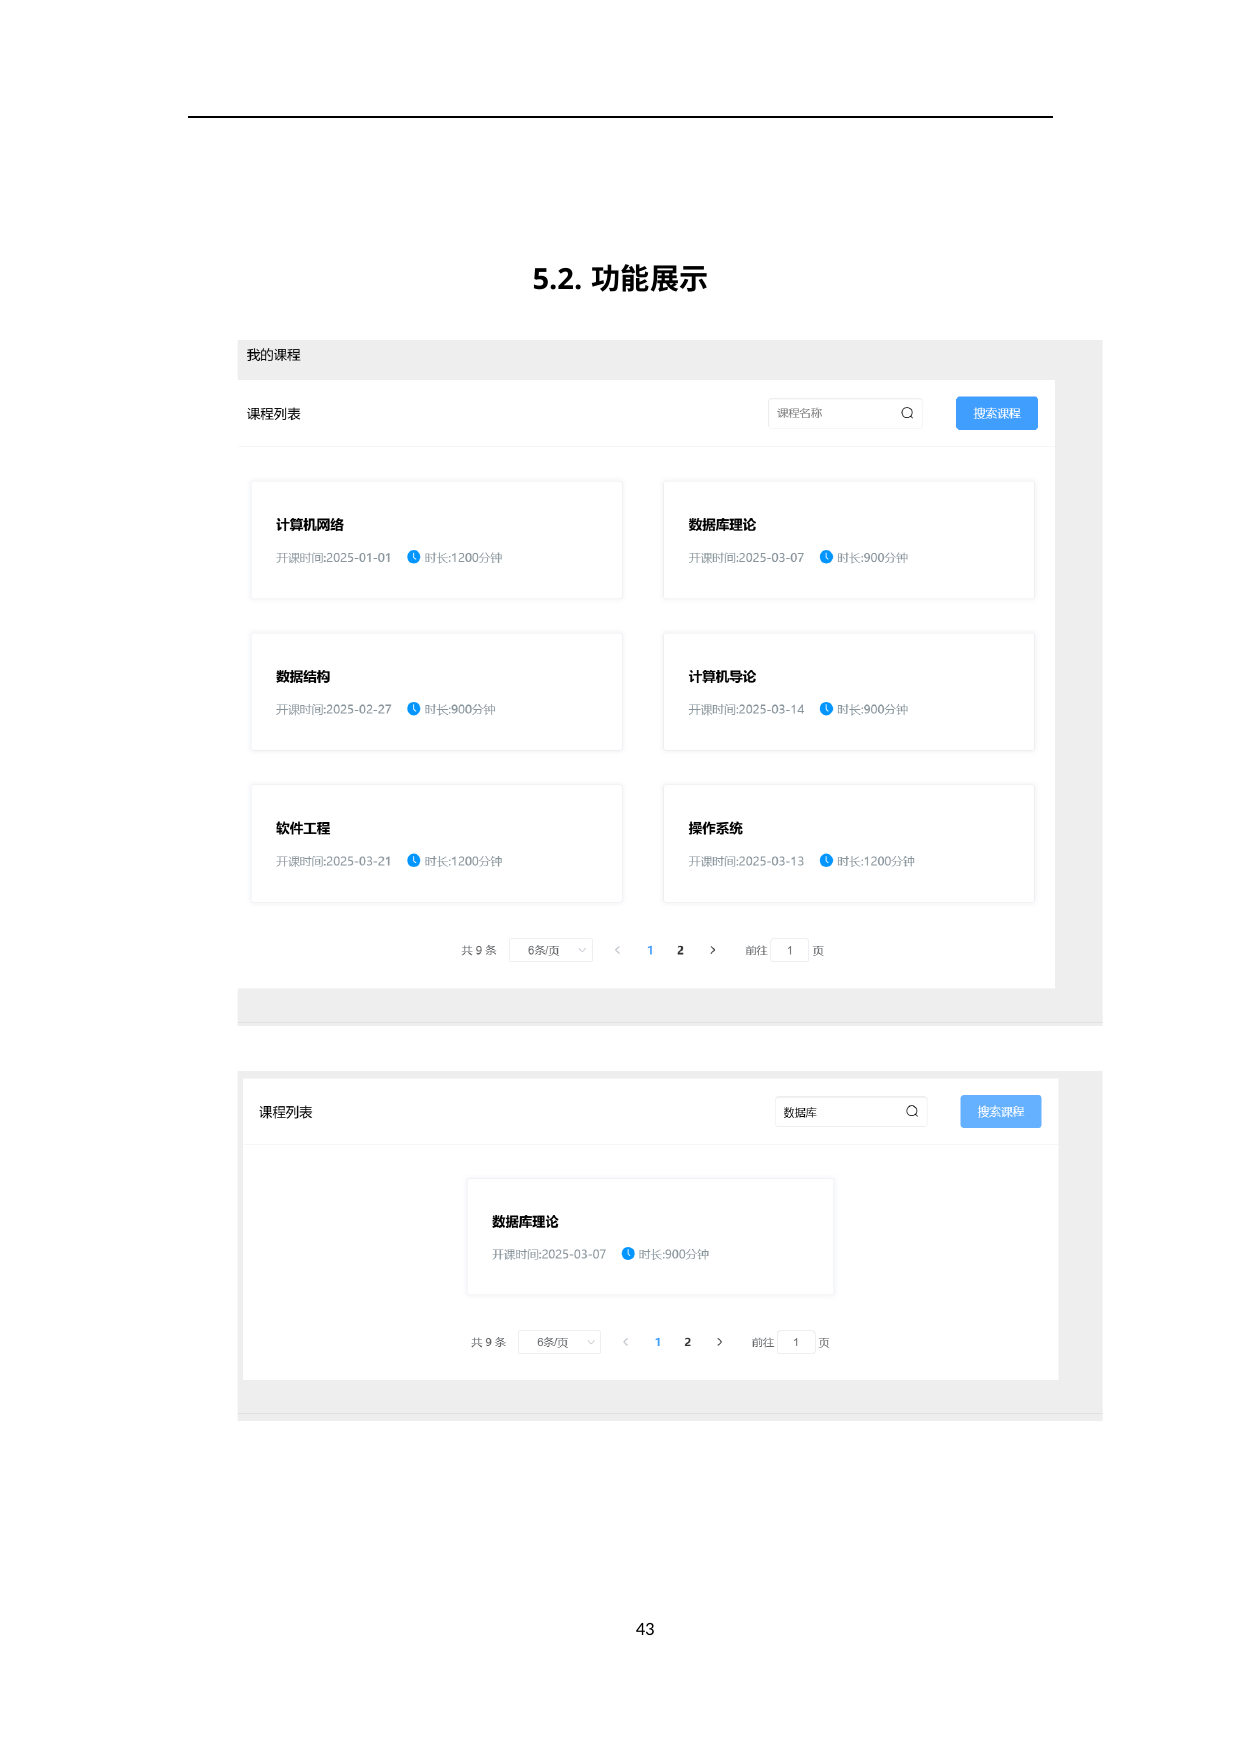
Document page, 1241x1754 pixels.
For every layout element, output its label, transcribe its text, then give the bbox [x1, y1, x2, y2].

picture [237, 1071, 1103, 1421]
subtitle 功能展示 [187, 244, 1053, 309]
picture [237, 340, 1103, 1026]
